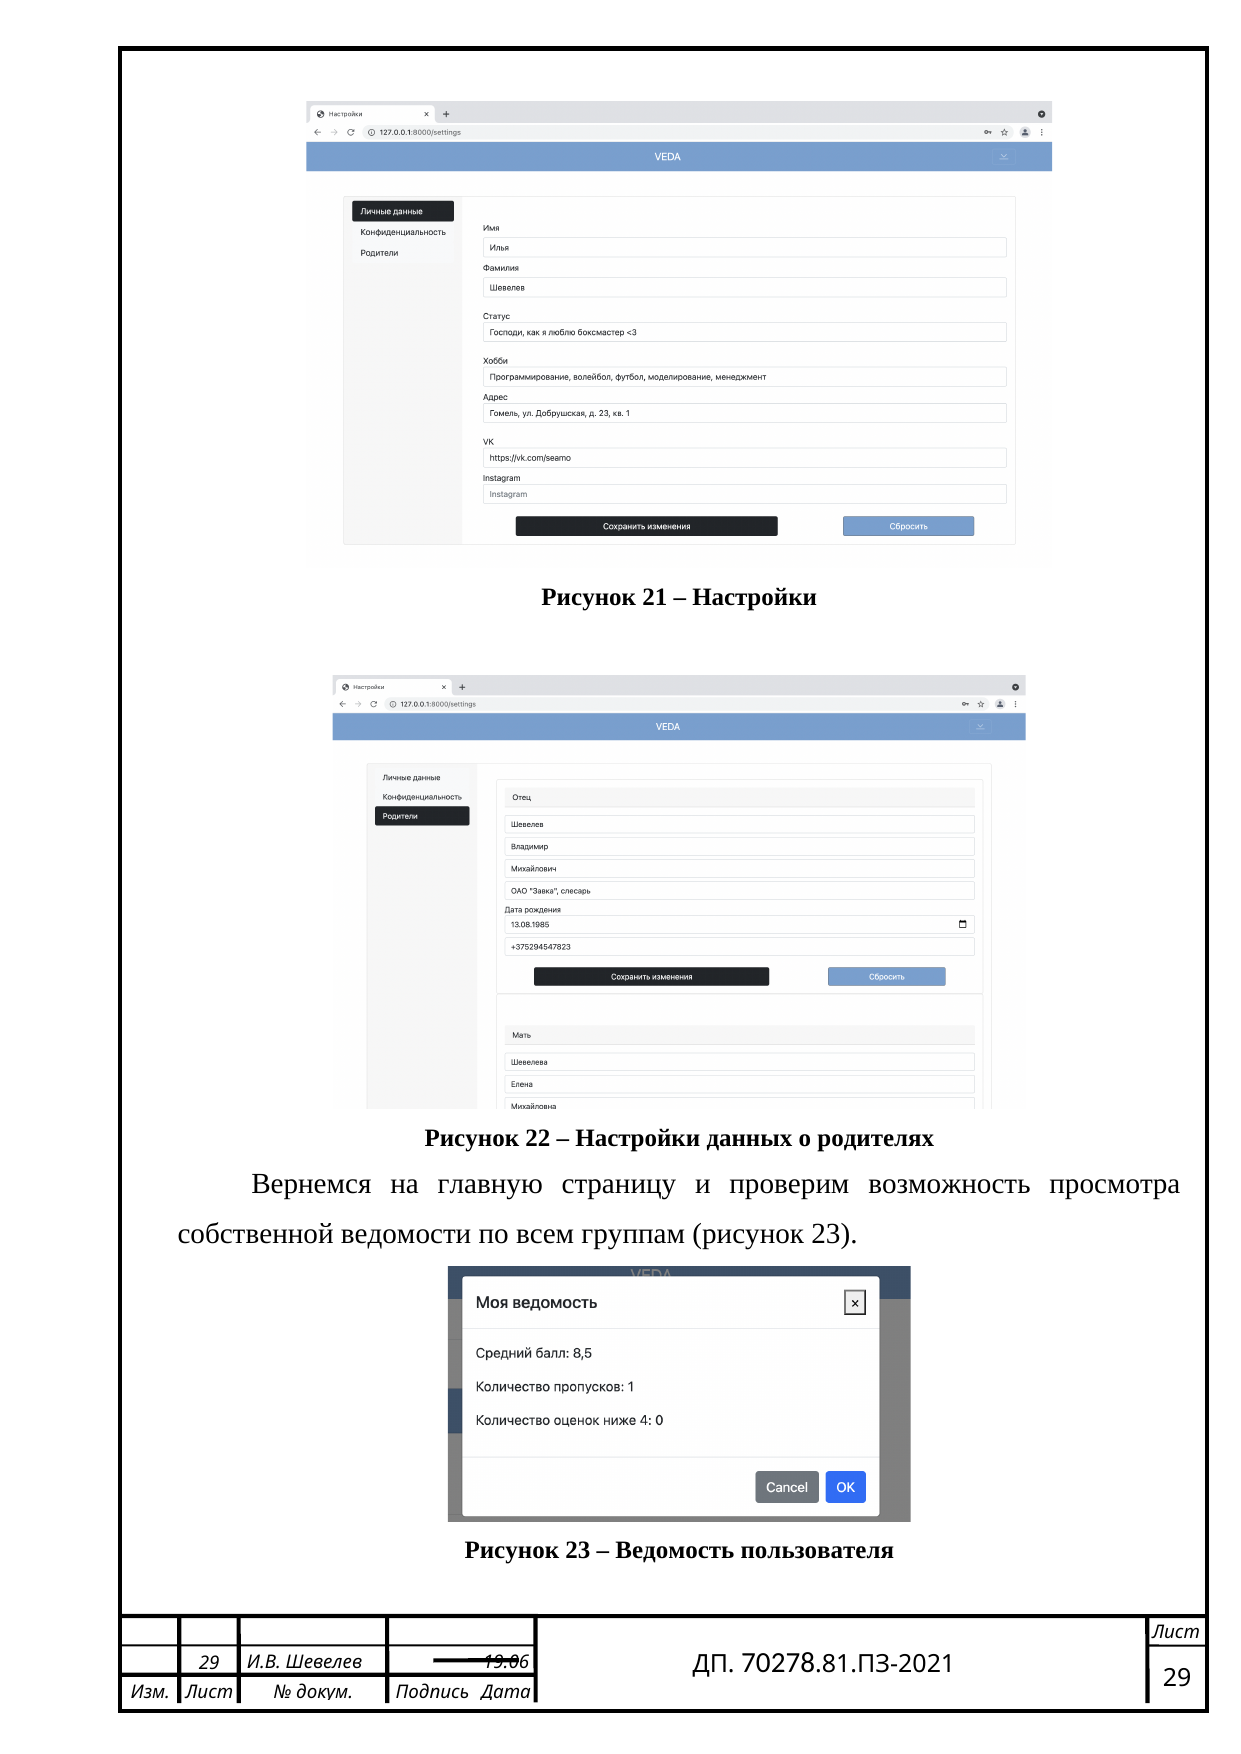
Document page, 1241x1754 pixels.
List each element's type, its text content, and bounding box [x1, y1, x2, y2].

text Рисунок 23 – Ведомость пользователя [177, 1535, 1181, 1564]
text Рисунок 21 – Настройки [177, 582, 1181, 611]
text Вернемся на главную страницу и проверим возможность просмотра собственной ведомости по всем группам (рисунок 23). [177, 1166, 1181, 1249]
picture [332, 675, 1026, 1109]
picture [306, 101, 1053, 568]
picture [447, 1266, 911, 1522]
text Рисунок 22 – Настройки данных о родителях [177, 1123, 1181, 1151]
